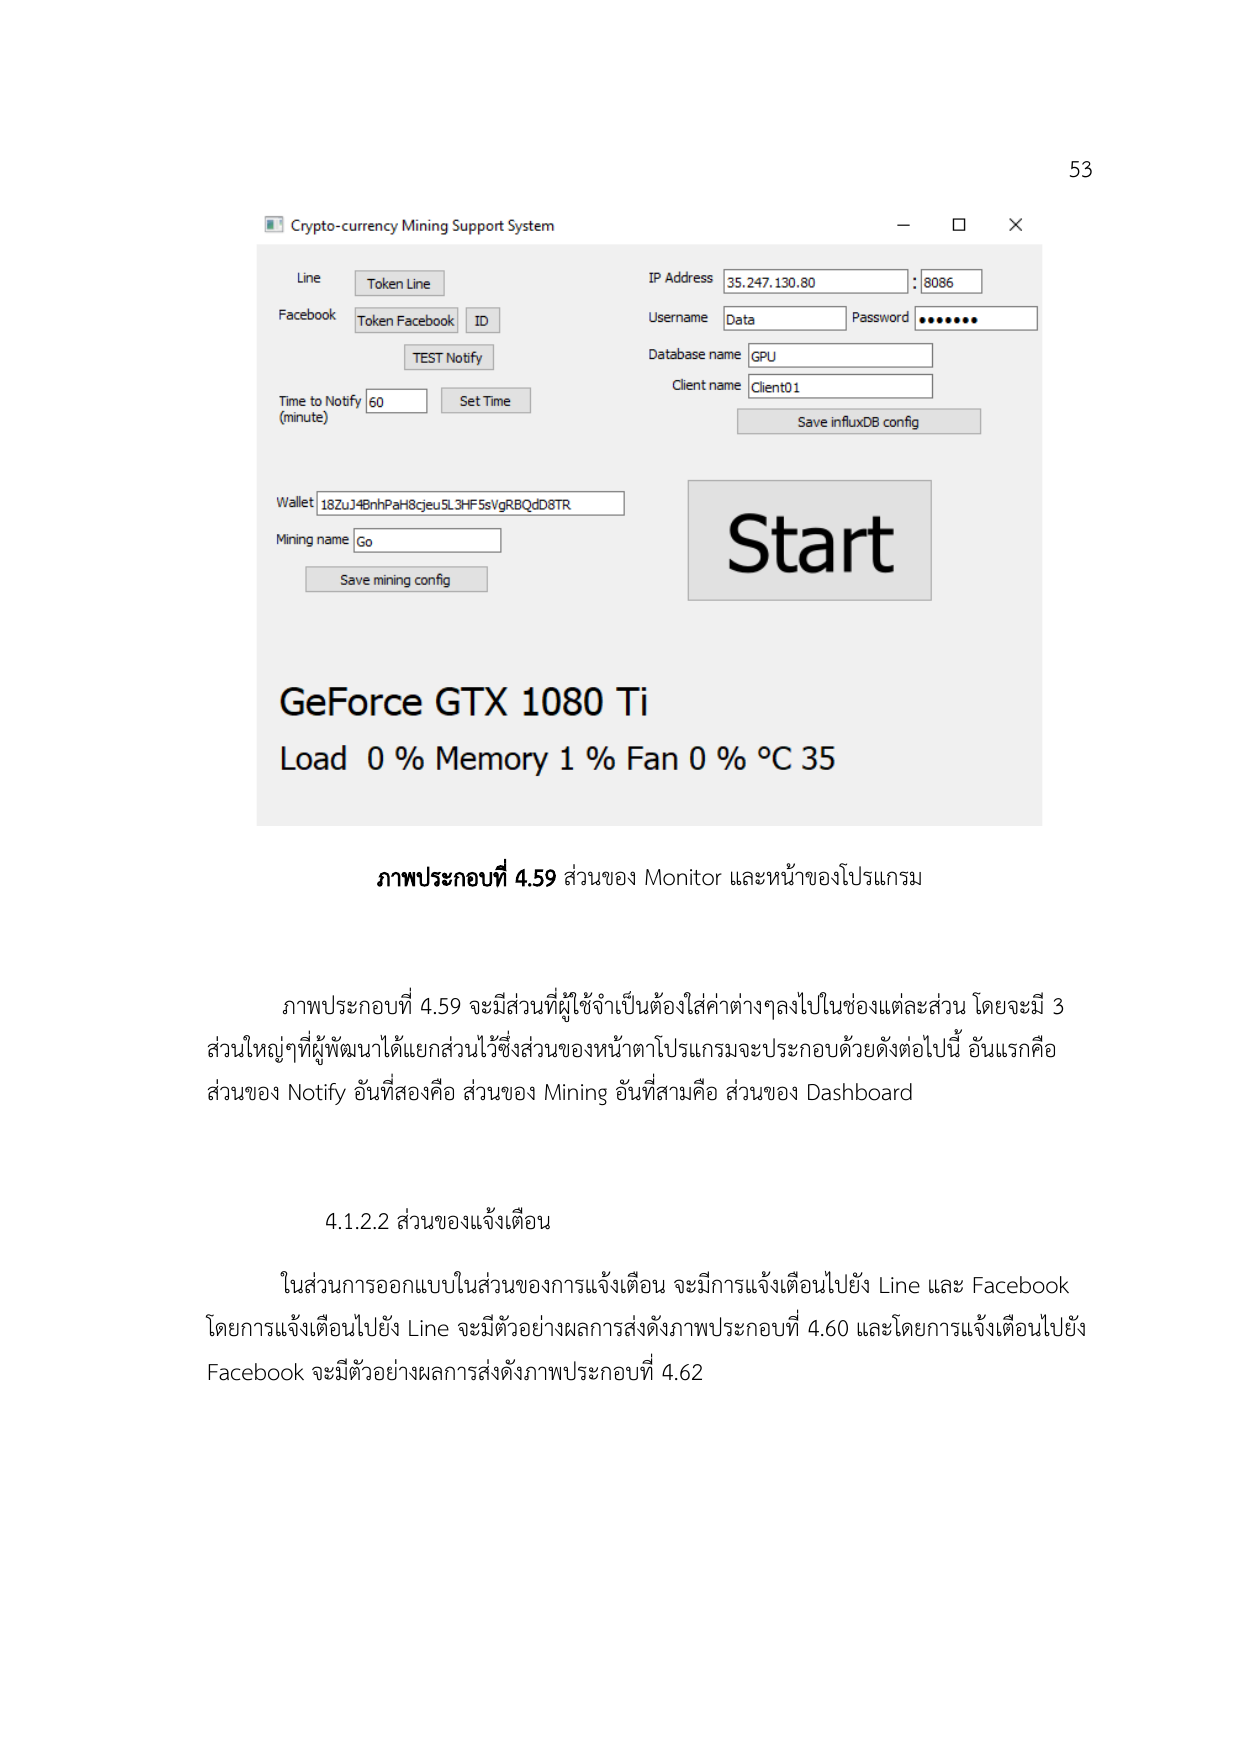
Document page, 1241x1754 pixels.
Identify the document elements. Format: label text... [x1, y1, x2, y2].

subtitle ส่วนของแจ้งเตือน [207, 1200, 1092, 1237]
picture [256, 211, 1043, 826]
